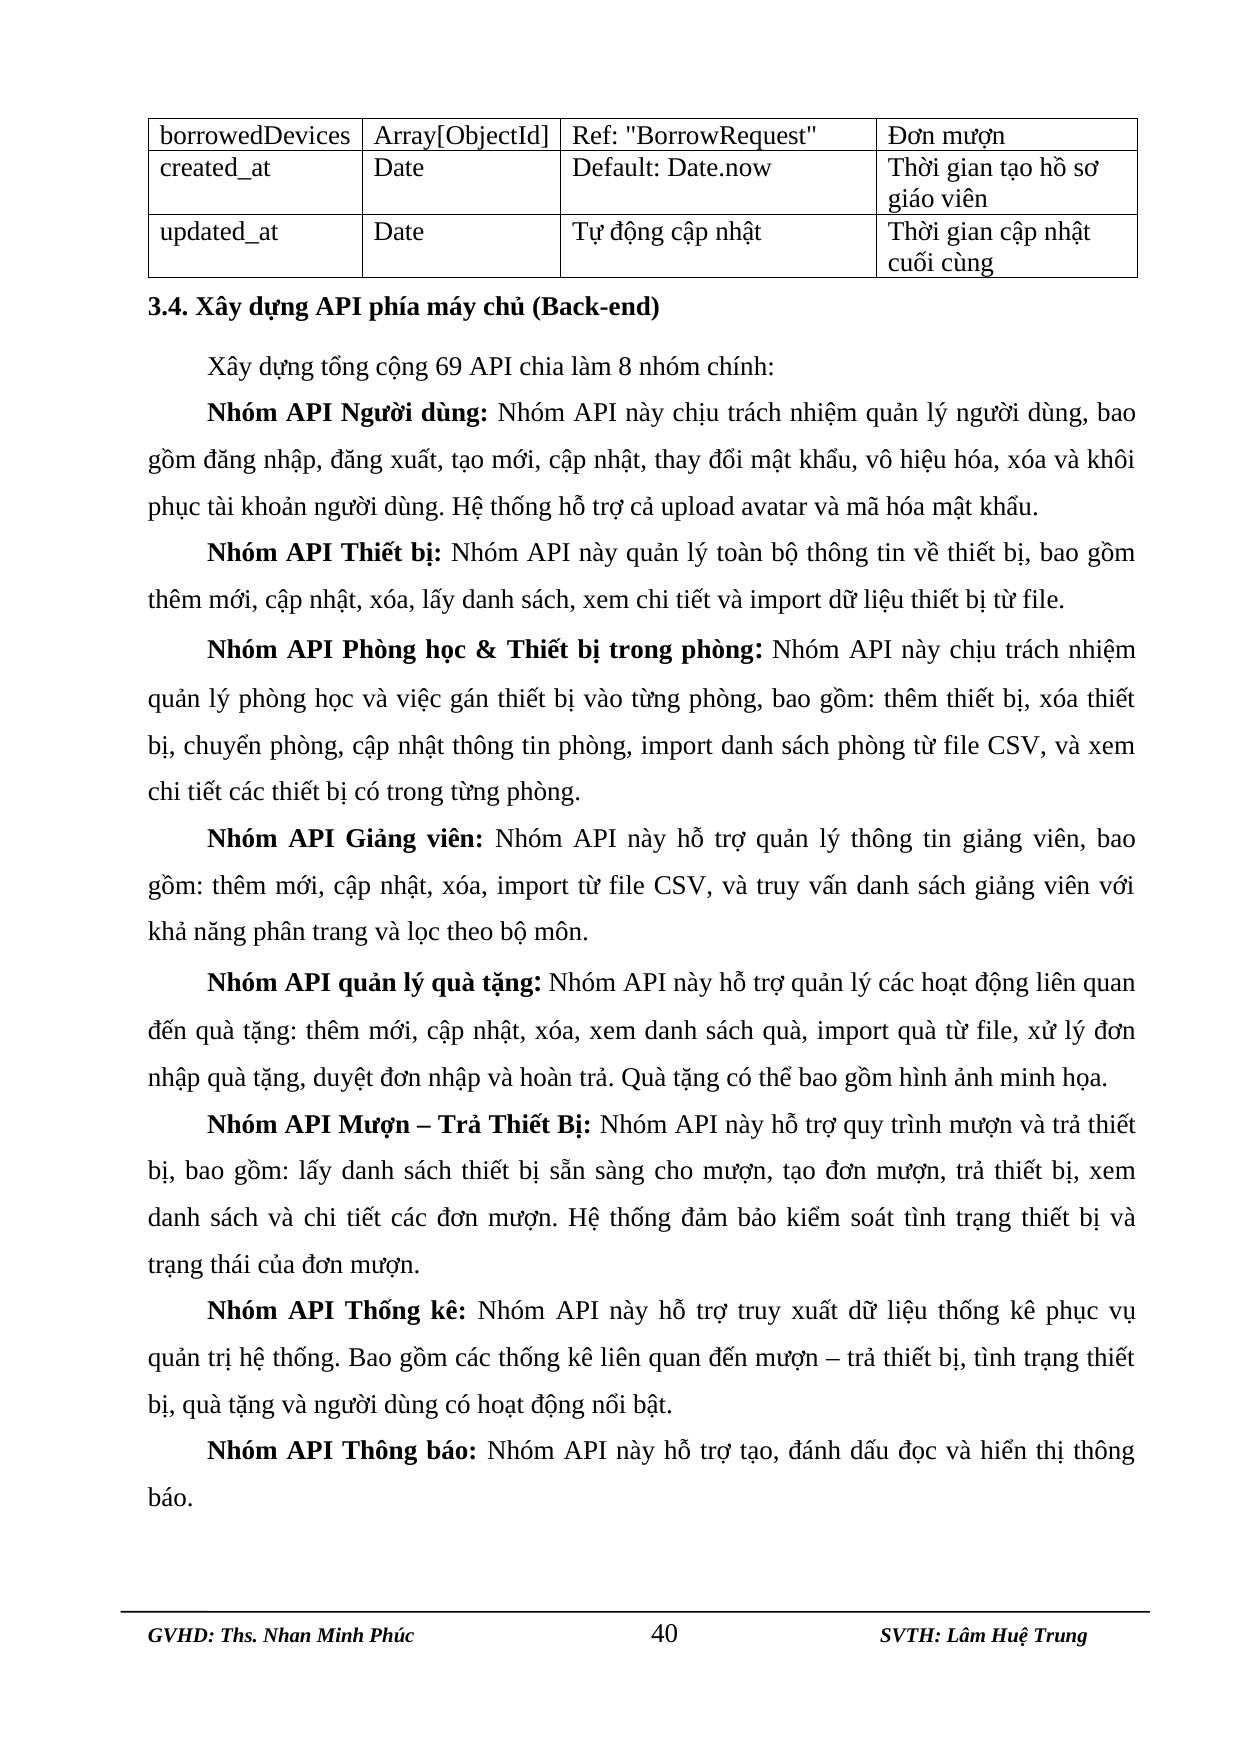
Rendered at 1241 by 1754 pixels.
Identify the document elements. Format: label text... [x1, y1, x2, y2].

subtitle Xây dựng API phía máy chủ (Back-end) [148, 291, 1137, 322]
table_cell Default: Date.now [561, 151, 876, 214]
text Nhóm API quản lý quà tặng: Nhóm API này hỗ trợ quản lý các hoạt động liên quan đến quà tặng: thêm mới, cập nhật, xóa, xem danh sách quà, import quà từ file, xử lý đơn nhập quà tặng, duyệt đơn nhập và hoàn trả. Quà tặng có thể bao gồm hình ảnh minh họa. [148, 962, 1137, 1092]
table_cell Date [363, 151, 560, 214]
text Nhóm API Mượn – Trả Thiết Bị: Nhóm API này hỗ trợ quy trình mượn và trả thiết bị, bao gồm: lấy danh sách thiết bị sẵn sàng cho mượn, tạo đơn mượn, trả thiết bị, xem danh sách và chi tiết các đơn mượn. Hệ thống đảm bảo kiểm soát tình trạng thiết bị và trạng thái của đơn mượn. [148, 1108, 1137, 1279]
table_cell created_at [149, 151, 362, 214]
text Nhóm API Thông báo: Nhóm API này hỗ trợ tạo, đánh dấu đọc và hiển thị thông báo. [148, 1434, 1137, 1512]
table_cell borrowedDevices [149, 119, 362, 150]
table_cell Array[ObjectId] [363, 119, 560, 150]
text Nhóm API Thiết bị: Nhóm API này quản lý toàn bộ thông tin về thiết bị, bao gồm thêm mới, cập nhật, xóa, lấy danh sách, xem chi tiết và import dữ liệu thiết bị từ file. [148, 536, 1137, 614]
text Nhóm API Thống kê: Nhóm API này hỗ trợ truy xuất dữ liệu thống kê phục vụ quản trị hệ thống. Bao gồm các thống kê liên quan đến mượn – trả thiết bị, tình trạng thiết bị, quà tặng và người dùng có hoạt động nổi bật. [148, 1294, 1137, 1419]
table_cell Thời gian cập nhật cuối cùng [877, 215, 1137, 277]
text Xây dựng tổng cộng 69 API chia làm 8 nhóm chính: [148, 350, 1137, 381]
text Nhóm API Giảng viên: Nhóm API này hỗ trợ quản lý thông tin giảng viên, bao gồm: thêm mới, cập nhật, xóa, import từ file CSV, và truy vấn danh sách giảng viên với khả năng phân trang và lọc theo bộ môn. [148, 822, 1137, 947]
table_cell Tự động cập nhật [561, 215, 876, 277]
table_cell Đơn mượn [877, 119, 1137, 150]
table_cell updated_at [149, 215, 362, 277]
table_cell Date [363, 215, 560, 277]
table_cell Ref: "BorrowRequest" [561, 119, 876, 150]
text Nhóm API Người dùng: Nhóm API này chịu trách nhiệm quản lý người dùng, bao gồm đăng nhập, đăng xuất, tạo mới, cập nhật, thay đổi mật khẩu, vô hiệu hóa, xóa và khôi phục tài khoản người dùng. Hệ thống hỗ trợ cả upload avatar và mã hóa mật khẩu. [148, 396, 1137, 521]
text Nhóm API Phòng học & Thiết bị trong phòng: Nhóm API này chịu trách nhiệm quản lý phòng học và việc gán thiết bị vào từng phòng, bao gồm: thêm thiết bị, xóa thiết bị, chuyển phòng, cập nhật thông tin phòng, import danh sách phòng từ file CSV, và xem chi tiết các thiết bị có trong từng phòng. [148, 630, 1137, 807]
table_cell Thời gian tạo hồ sơ giáo viên [877, 151, 1137, 214]
